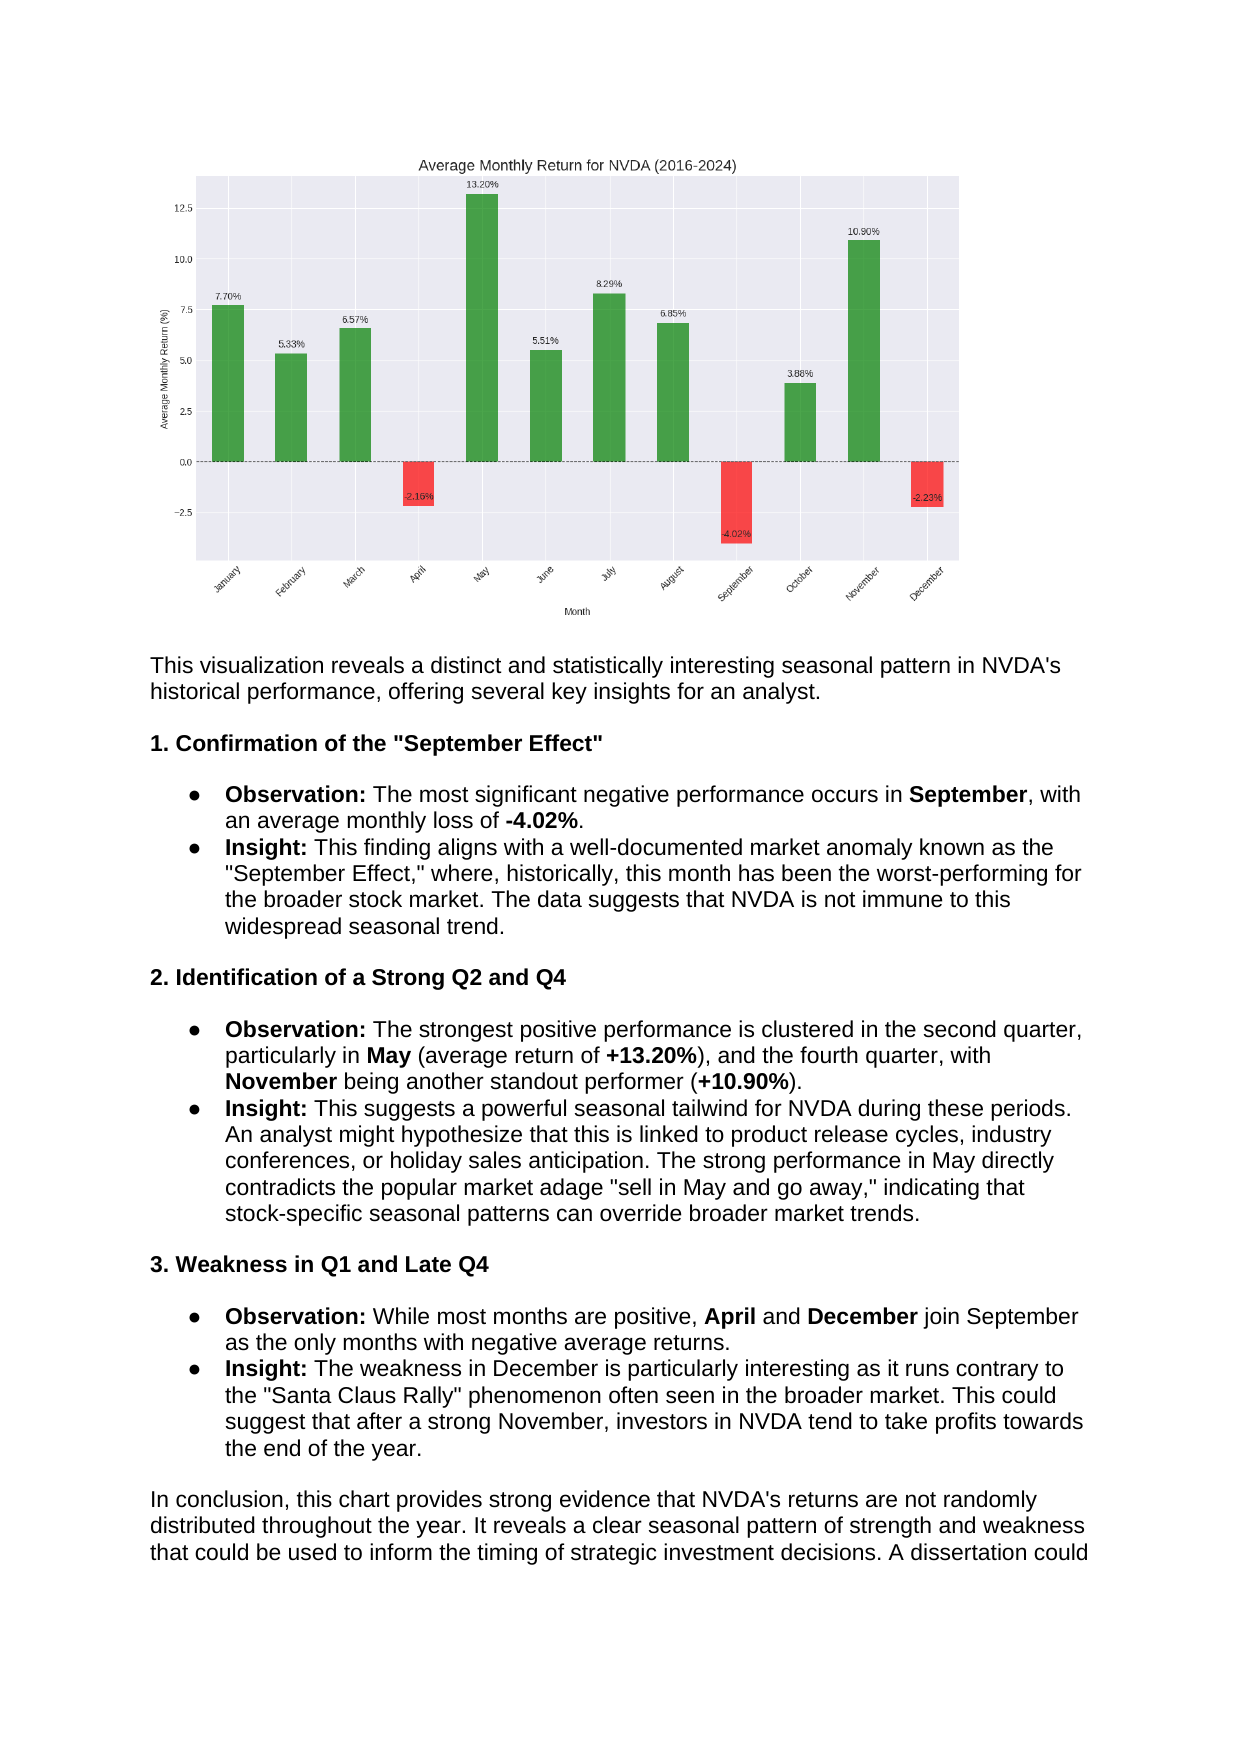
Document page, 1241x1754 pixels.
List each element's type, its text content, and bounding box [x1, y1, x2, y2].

picture [150, 150, 968, 627]
list Observation: The most significant negative performance occurs in September, with an average monthly loss of -4.02%. [187, 781, 1090, 834]
list Insight: The weakness in December is particularly interesting as it runs contrary to the "Santa Claus Rally" phenomenon often seen in the broader market. This could suggest that after a strong November, investors in NVDA tend to take profits towards the end of the year. [187, 1355, 1090, 1461]
list Observation: While most months are positive, April and December join September as the only months with negative average returns. [187, 1303, 1090, 1355]
list Insight: This finding aligns with a well-documented market anomaly known as the "September Effect," where, historically, this month has been the worst-performing for the broader stock market. The data suggests that NVDA is not immune to this widespread seasonal trend. [187, 834, 1090, 939]
list Observation: The strongest positive performance is clustered in the second quarter, particularly in May (average return of +13.20%), and the fourth quarter, with November being another standout performer (+10.90%). [187, 1016, 1090, 1094]
list Insight: This suggests a powerful seasonal tailwind for NVDA during these periods. An analyst might hypothesize that this is linked to product release cycles, industry conferences, or holiday sales anticipation. The strong performance in May directly contradicts the popular market adage "sell in May and go away," indicating that stock-specific seasonal patterns can override broader market trends. [187, 1094, 1090, 1226]
text This visualization reveals a distinct and statistically interesting seasonal pattern in NVDA's historical performance, offering several key insights for an analyst. [150, 652, 1090, 705]
subtitle 1. Confirmation of the "September Effect" [150, 730, 1090, 756]
subtitle 2. Identification of a Strong Q2 and Q4 [150, 964, 1090, 991]
subtitle 3. Weakness in Q1 and Late Q4 [150, 1251, 1090, 1278]
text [150, 1486, 1090, 1565]
